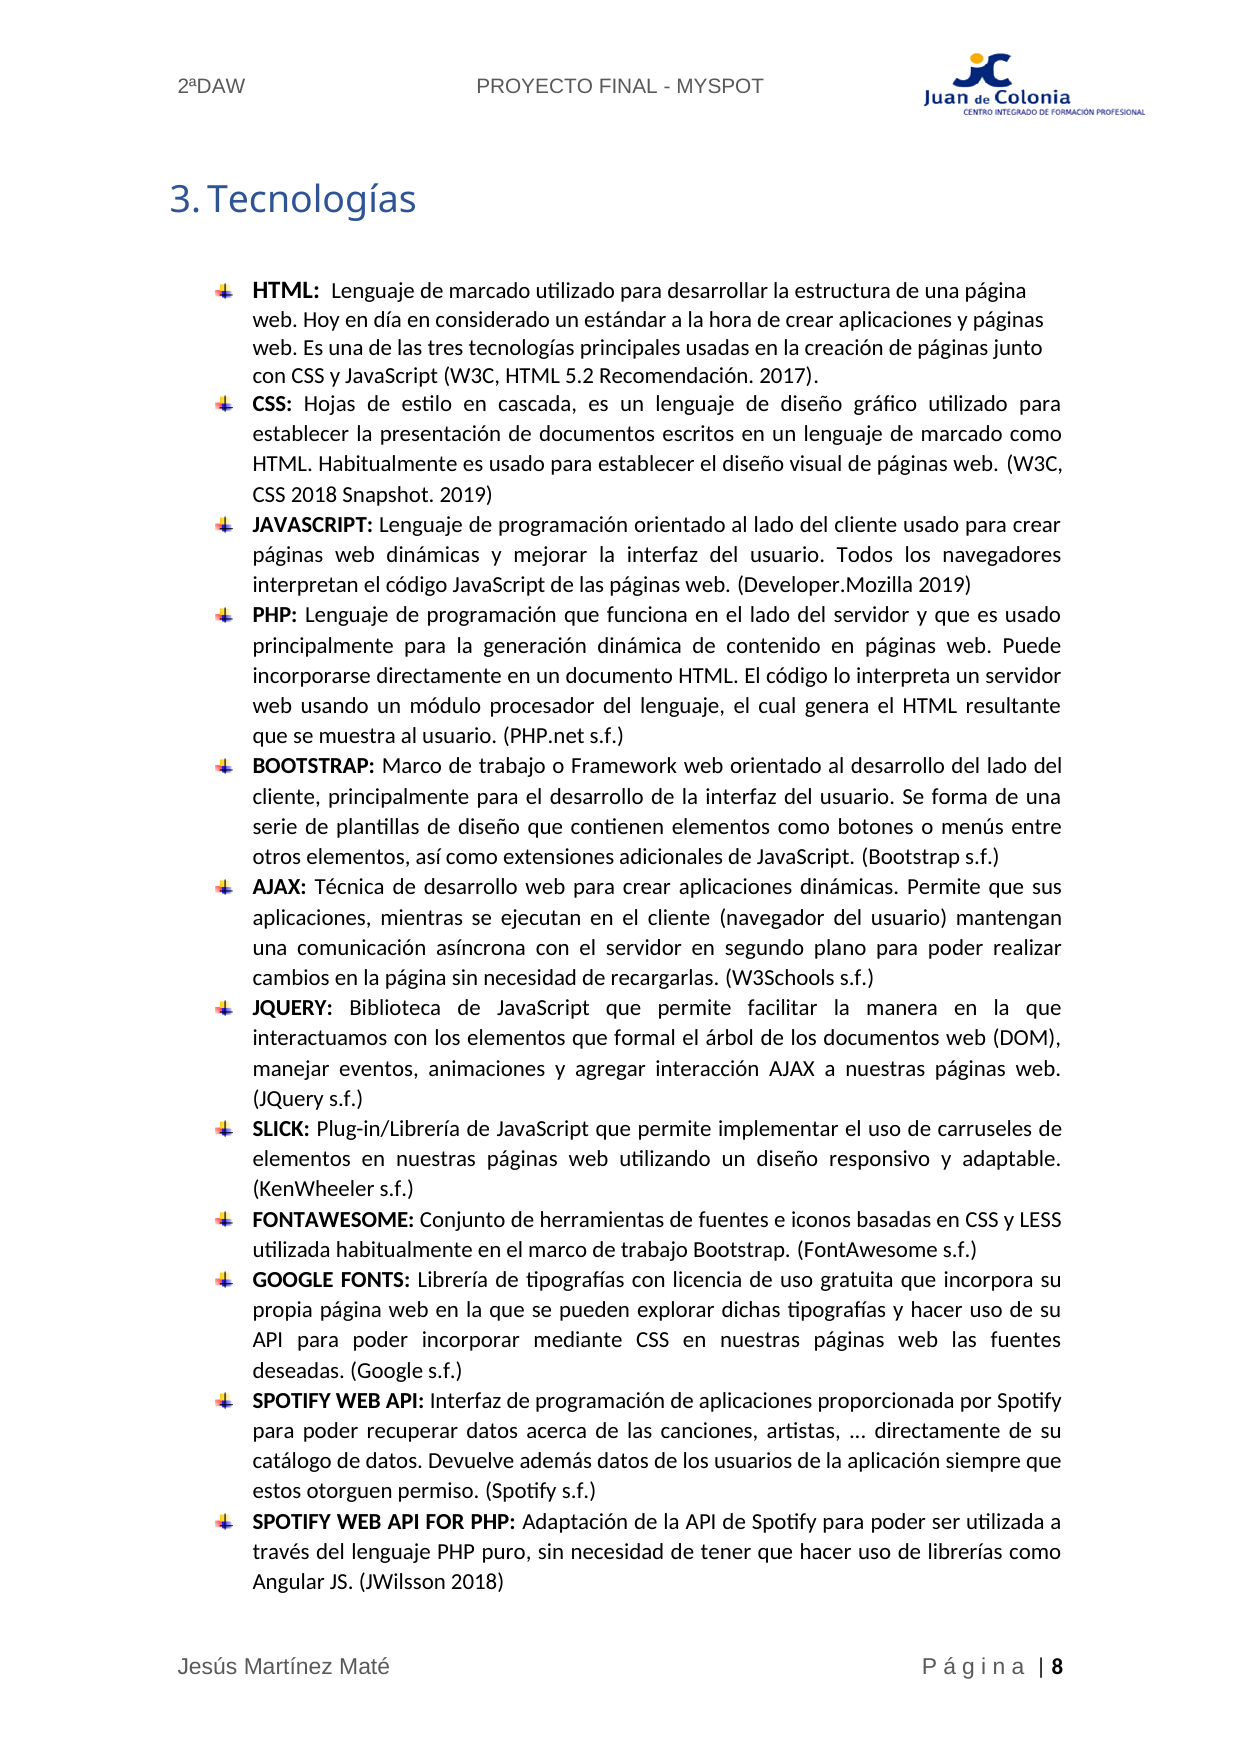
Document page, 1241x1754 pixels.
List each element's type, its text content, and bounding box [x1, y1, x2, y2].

picture [215, 1119, 233, 1137]
picture [916, 46, 1154, 119]
list CSS: Hojas de estilo en cascada, es un lenguaje de diseño gráfico utilizado para establecer la presentación de documentos escritos en un lenguaje de marcado como HTML. Habitualmente es usado para establecer el diseño visual de páginas web. [215, 389, 1063, 508]
picture [215, 1391, 233, 1409]
picture [215, 878, 233, 895]
subtitle Tecnologías [169, 173, 1063, 224]
picture [215, 1210, 233, 1227]
picture [215, 606, 233, 623]
list AJAX: Técnica de desarrollo web para crear aplicaciones dinámicas. Permite que sus aplicaciones, mientras se ejecutan en el cliente (navegador del usuario) mantengan una comunicación asíncrona con el servidor en segundo plano para poder realizar cambios en la página sin necesidad de recargarlas. [215, 872, 1063, 991]
list PHP: Lenguaje de programación que funciona en el lado del servidor y que es usado principalmente para la generación dinámica de contenido en páginas web. Puede incorporarse directamente en un documento HTML. El código lo interpreta un servidor web usando un módulo procesador del lenguaje, el cual genera el HTML resultante que se muestra al usuario. [215, 601, 1063, 749]
picture [215, 1270, 233, 1288]
picture [215, 282, 233, 299]
list SLICK: Plug-in/Librería de JavaScript que permite implementar el uso de carruseles de elementos en nuestras páginas web utilizando un diseño responsivo y adaptable. [215, 1114, 1063, 1203]
picture [215, 757, 233, 774]
picture [215, 515, 233, 533]
list JAVASCRIPT: Lenguaje de programación orientado al lado del cliente usado para crear páginas web dinámicas y mejorar la interfaz del usuario. Todos los navegadores interpretan el código JavaScript de las páginas web. [215, 510, 1063, 598]
list HTML: Lenguaje de marcado utilizado para desarrollar la estructura de una página web. Hoy en día en considerado un estándar a la hora de crear aplicaciones y páginas web. Es una de las tres tecnologías principales usadas en la creación de páginas junto con CSS y JavaScript . [215, 274, 1063, 389]
list SPOTIFY WEB API FOR PHP: Adaptación de la API de Spotify para poder ser utilizada a través del lenguaje PHP puro, sin necesidad de tener que hacer uso de librerías como Angular JS. [215, 1507, 1063, 1595]
picture [215, 1512, 233, 1530]
picture [215, 394, 233, 412]
list JQUERY: Biblioteca de JavaScript que permite facilitar la manera en la que interactuamos con los elementos que formal el árbol de los documentos web (DOM), manejar eventos, animaciones y agregar interacción AJAX a nuestras páginas web. [215, 993, 1063, 1112]
picture [215, 999, 233, 1016]
list FONTAWESOME: Conjunto de herramientas de fuentes e iconos basadas en CSS y LESS utilizada habitualmente en el marco de trabajo Bootstrap. [215, 1205, 1063, 1263]
list BOOTSTRAP: Marco de trabajo o Framework web orientado al desarrollo del lado del cliente, principalmente para el desarrollo de la interfaz del usuario. Se forma de una serie de plantillas de diseño que contienen elementos como botones o menús entre otros elementos, así como extensiones adicionales de JavaScript. [215, 752, 1063, 870]
list SPOTIFY WEB API: Interfaz de programación de aplicaciones proporcionada por Spotify para poder recuperar datos acerca de las canciones, artistas, ... directamente de su catálogo de datos. Devuelve además datos de los usuarios de la aplicación siempre que estos otorguen permiso. [215, 1386, 1063, 1505]
list GOOGLE FONTS: Librería de tipografías con licencia de uso gratuita que incorpora su propia página web en la que se pueden explorar dichas tipografías y hacer uso de su API para poder incorporar mediante CSS en nuestras páginas web las fuentes deseadas. [215, 1265, 1063, 1384]
